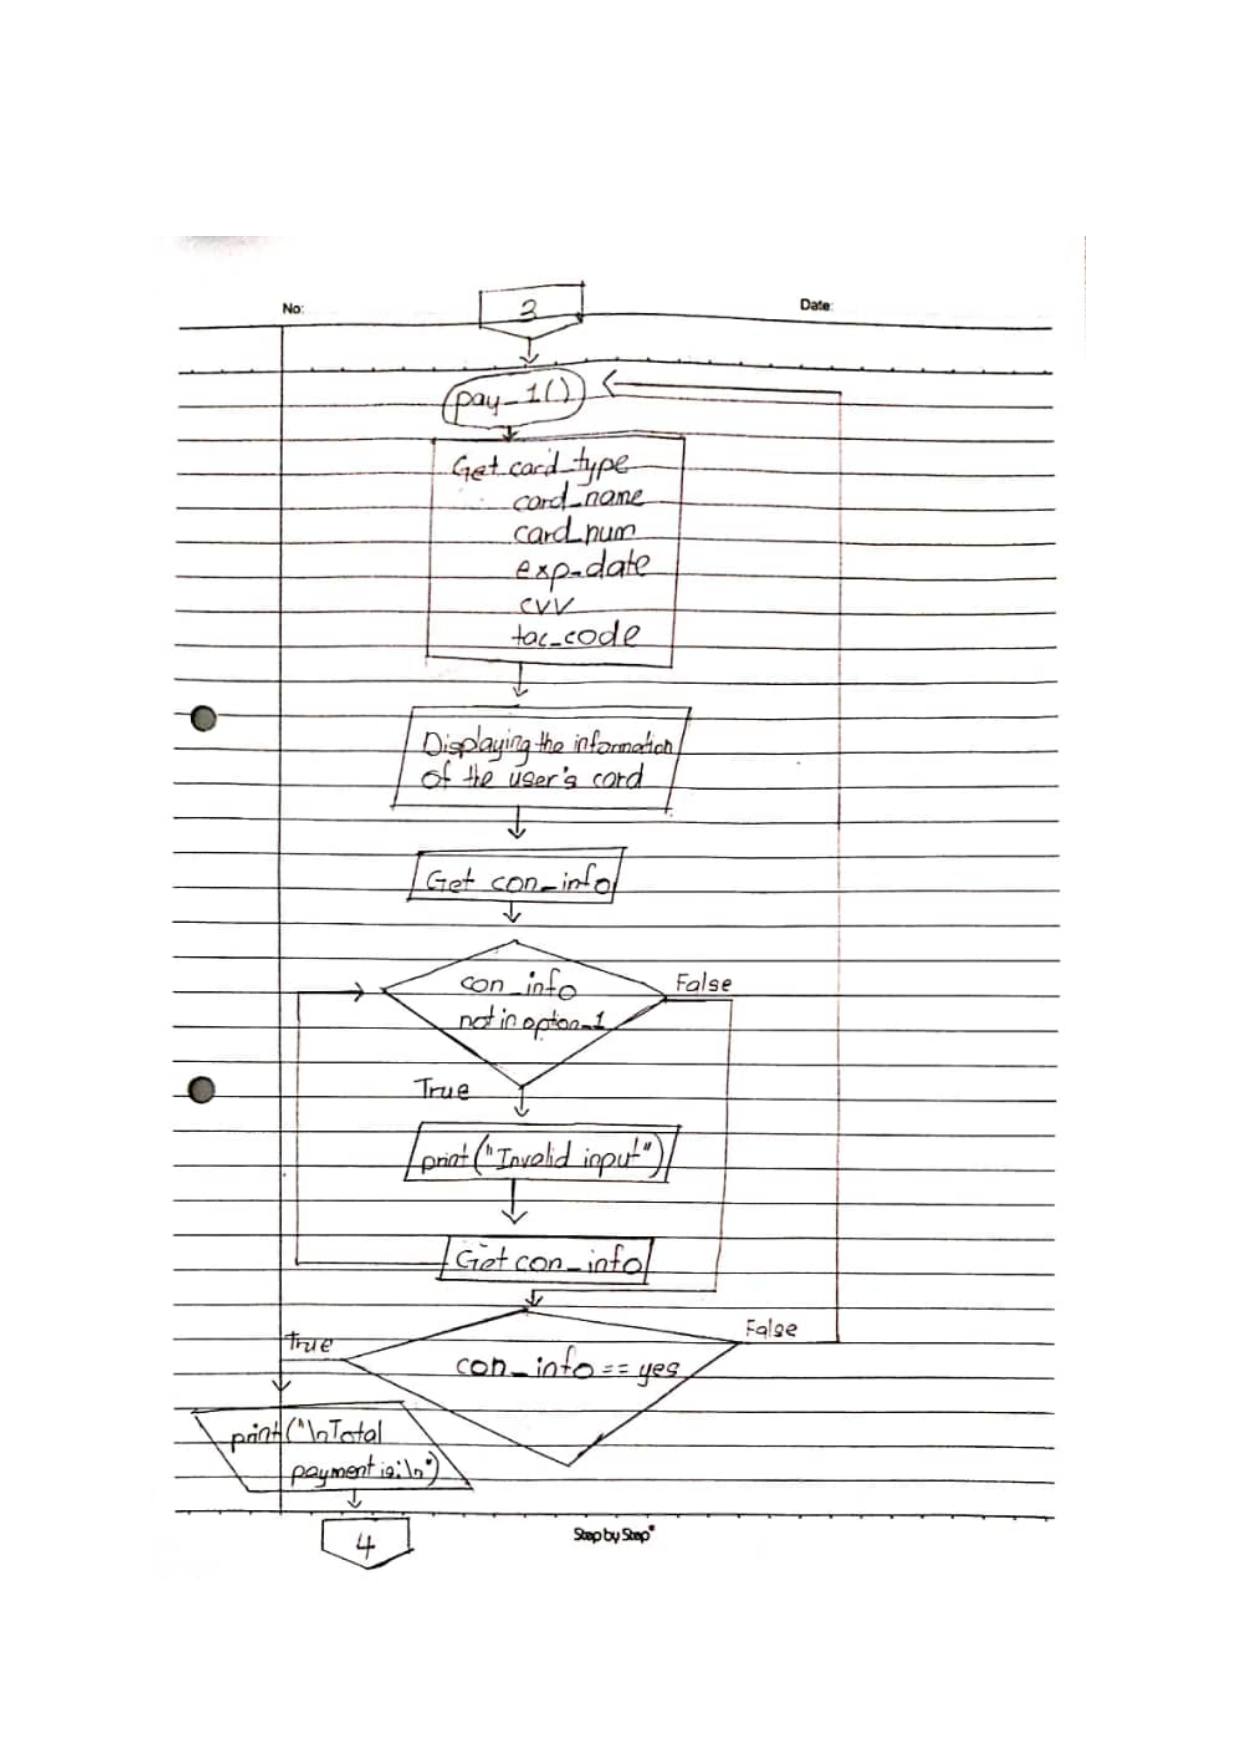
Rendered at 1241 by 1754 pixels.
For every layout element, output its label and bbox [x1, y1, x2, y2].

picture [150, 236, 1086, 1580]
